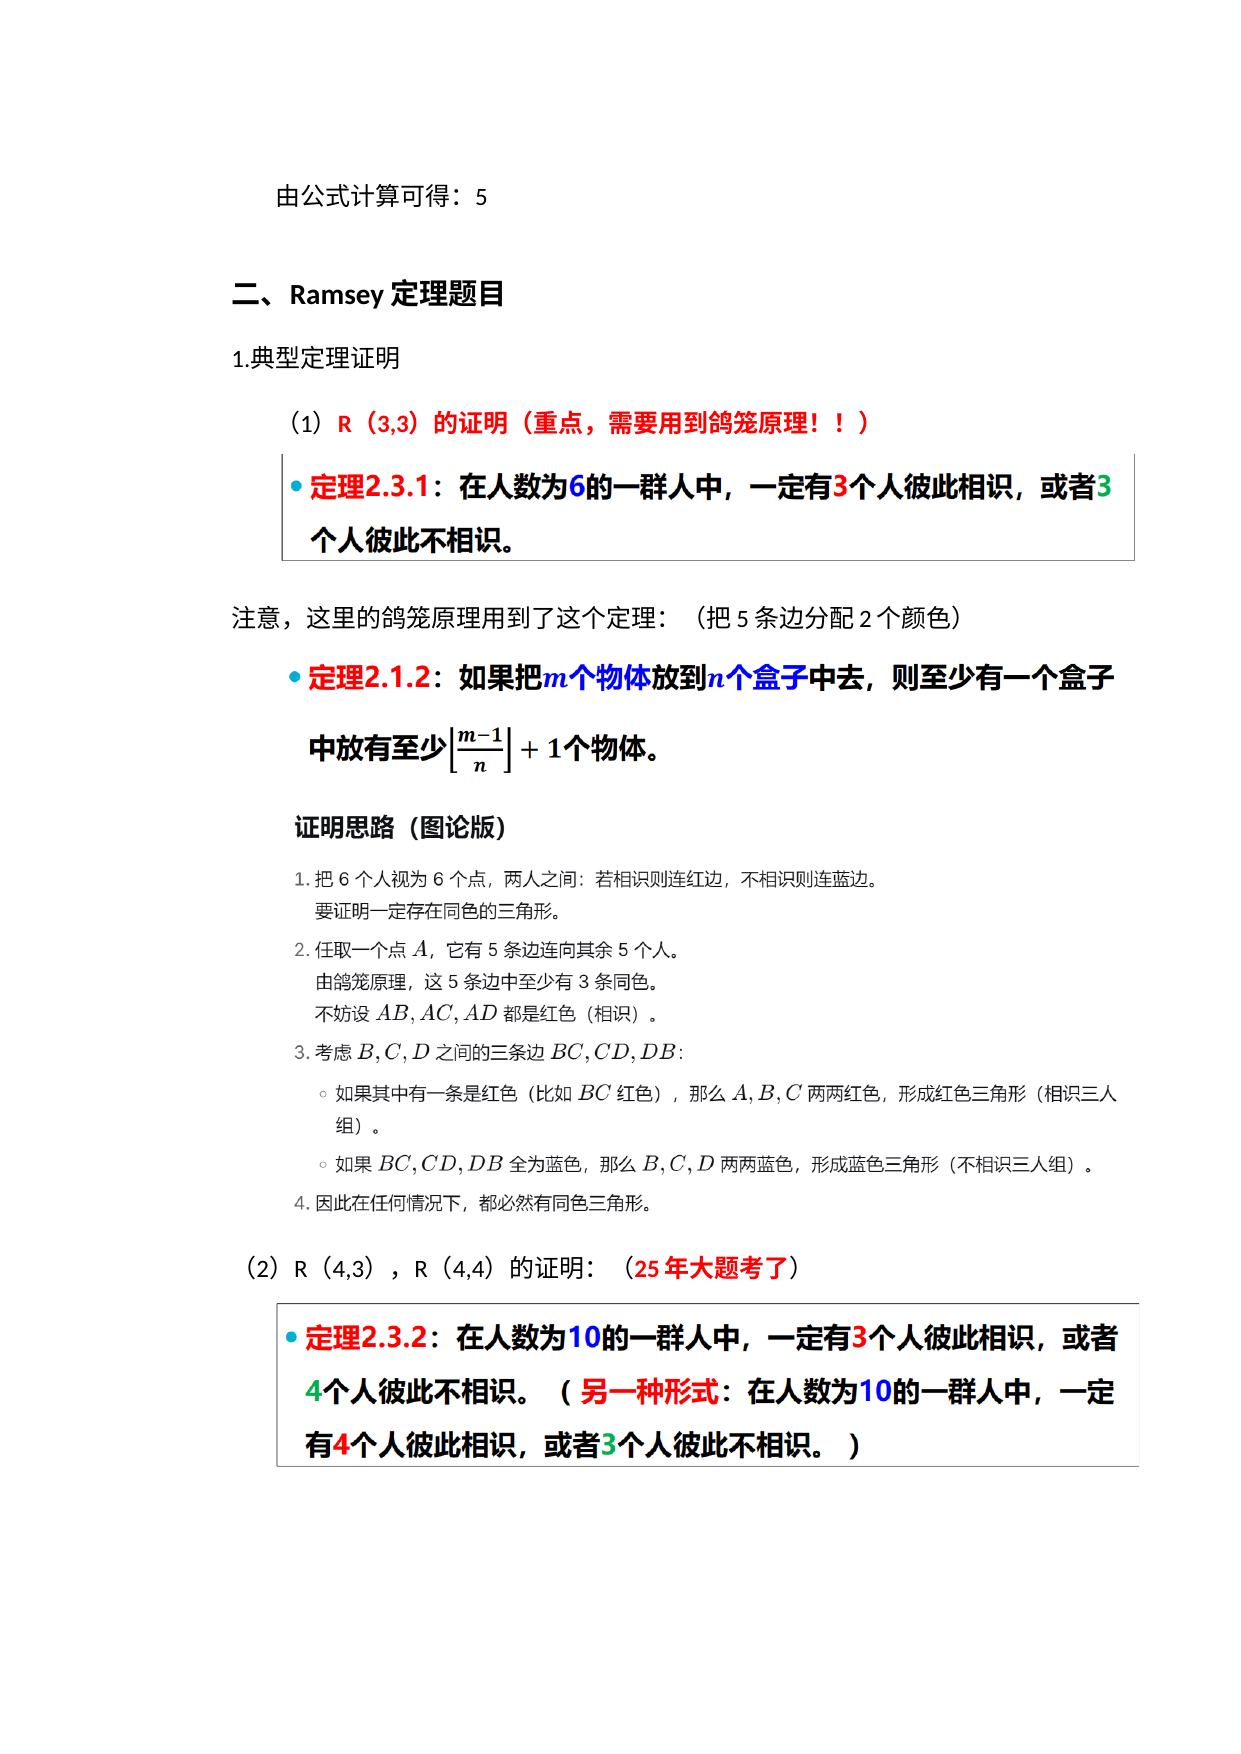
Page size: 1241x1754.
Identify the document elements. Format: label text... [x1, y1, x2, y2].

text 1.典型定理证明 [187, 324, 1053, 389]
text （1）R（3,3）的证明（重点，需要用到鸽笼原理！！） [231, 389, 1053, 454]
text 由公式计算可得：5 [231, 162, 1053, 227]
text 注意，这里的鸽笼原理用到了这个定理：（把5条边分配2个颜色） [187, 584, 1053, 649]
text （2）R（4,3），R（4,4）的证明：（25年大题考了） [187, 1234, 1053, 1299]
picture [275, 812, 1139, 1229]
picture [275, 649, 1141, 782]
picture [275, 1299, 1140, 1469]
text 二、Ramsey定理题目 [187, 259, 1053, 324]
picture [275, 454, 1140, 561]
